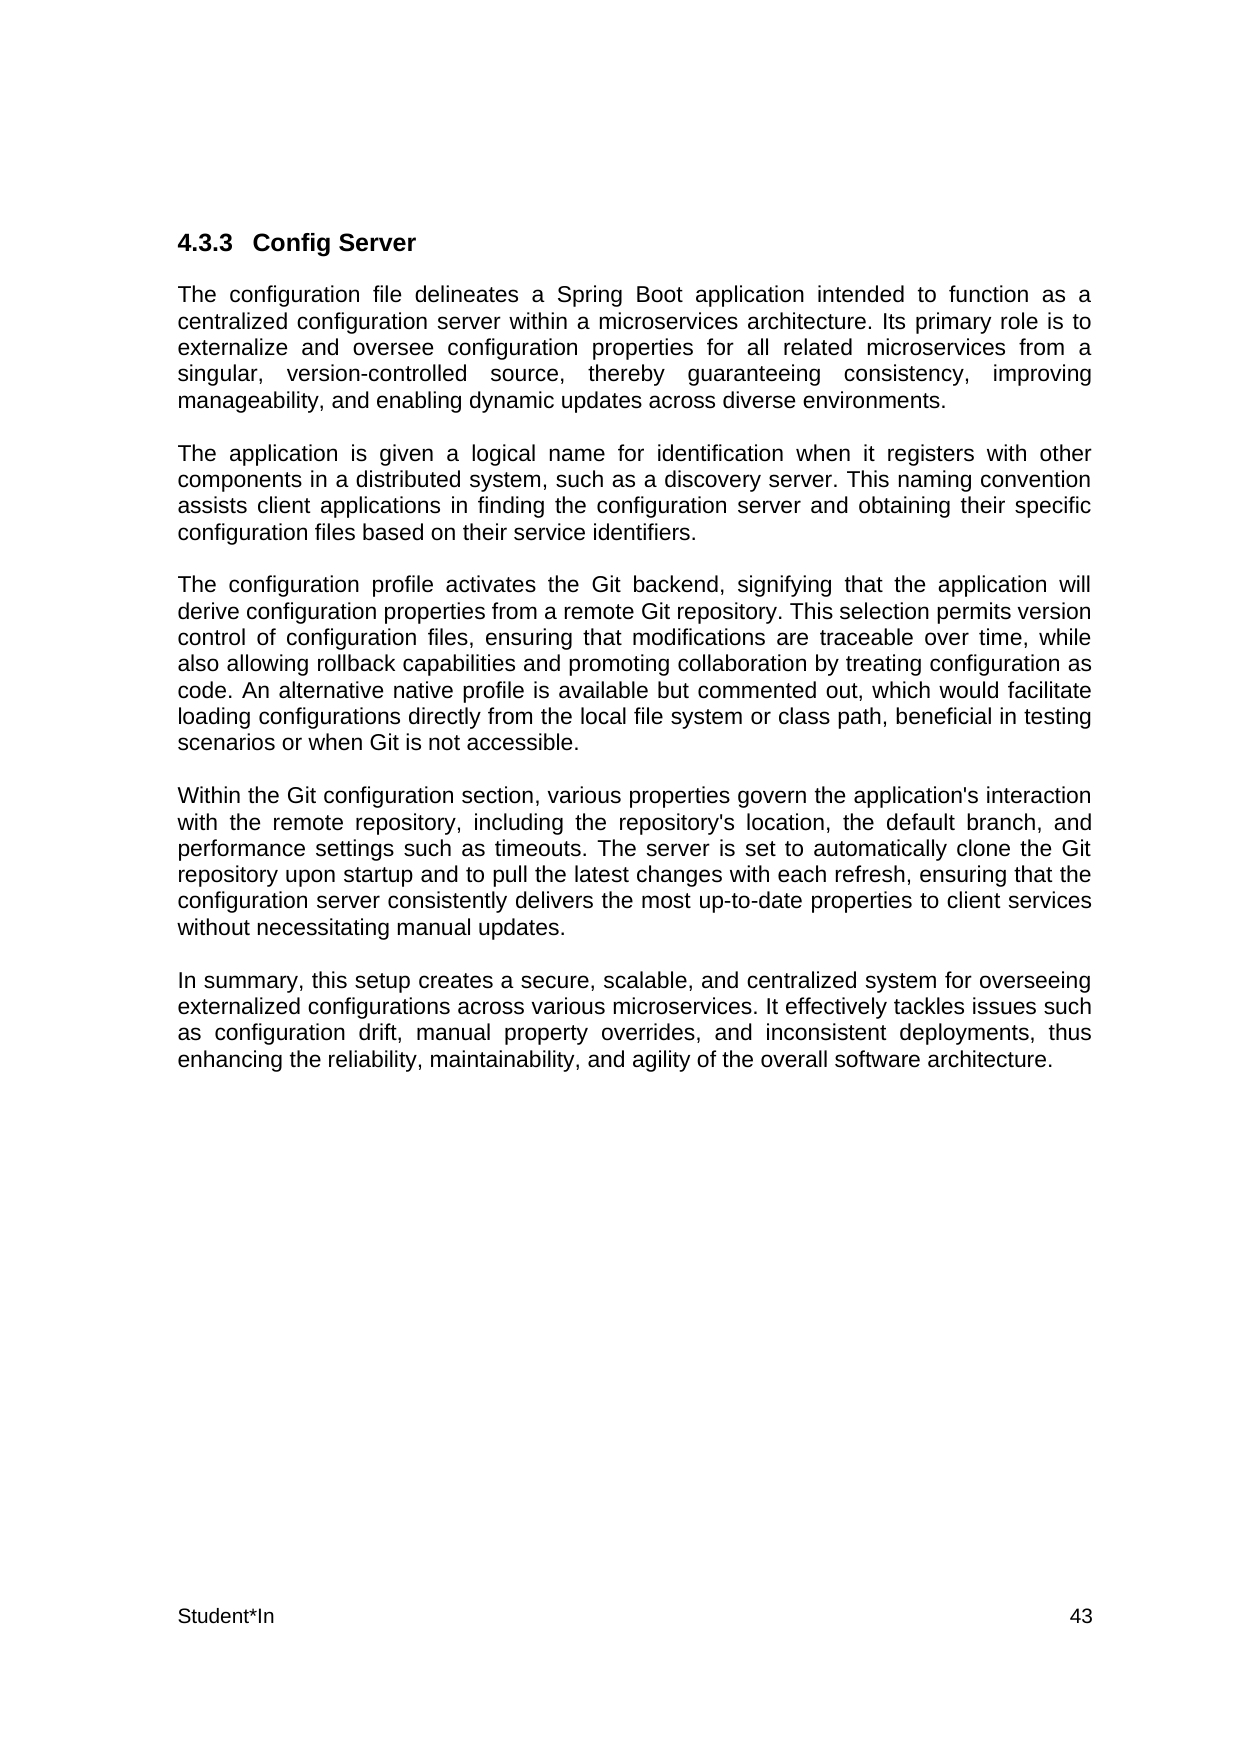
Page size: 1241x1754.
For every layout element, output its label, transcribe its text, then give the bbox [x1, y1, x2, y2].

text The configuration file delineates a Spring Boot application intended to function as a centralized configuration server within a microservices architecture. Its primary role is to externalize and oversee configuration properties for all related microservices from a singular, version-controlled source, thereby guaranteeing consistency, improving manageability, and enabling dynamic updates across diverse environments. [177, 281, 1092, 413]
text The configuration profile activates the Git backend, signifying that the application will derive configuration properties from a remote Git repository. This selection permits version control of configuration files, ensuring that modifications are traceable over time, while also allowing rollback capabilities and promoting collaboration by treating configuration as code. An alternative native profile is available but commented out, which would facilitate loading configurations directly from the local file system or class path, beneficial in testing scenarios or when Git is not accessible. [177, 571, 1092, 756]
text Within the Git configuration section, various properties govern the application's interaction with the remote repository, including the repository's location, the default branch, and performance settings such as timeouts. The server is set to automatically clone the Git repository upon startup and to pull the latest changes with each refresh, ensuring that the configuration server consistently delivers the most up-to-date properties to client services without necessitating manual updates. [177, 782, 1092, 940]
subtitle Config Server [177, 227, 1092, 256]
text In summary, this setup creates a secure, scalable, and centralized system for overseeing externalized configurations across various microservices. It effectively tackles issues such as configuration drift, manual property overrides, and inconsistent deployments, thus enhancing the reliability, maintainability, and agility of the overall software architecture. [177, 967, 1092, 1072]
text The application is given a logical name for identification when it registers with other components in a distributed system, such as a discovery server. This naming convention assists client applications in finding the configuration server and obtaining their specific configuration files based on their service identifiers. [177, 439, 1092, 545]
